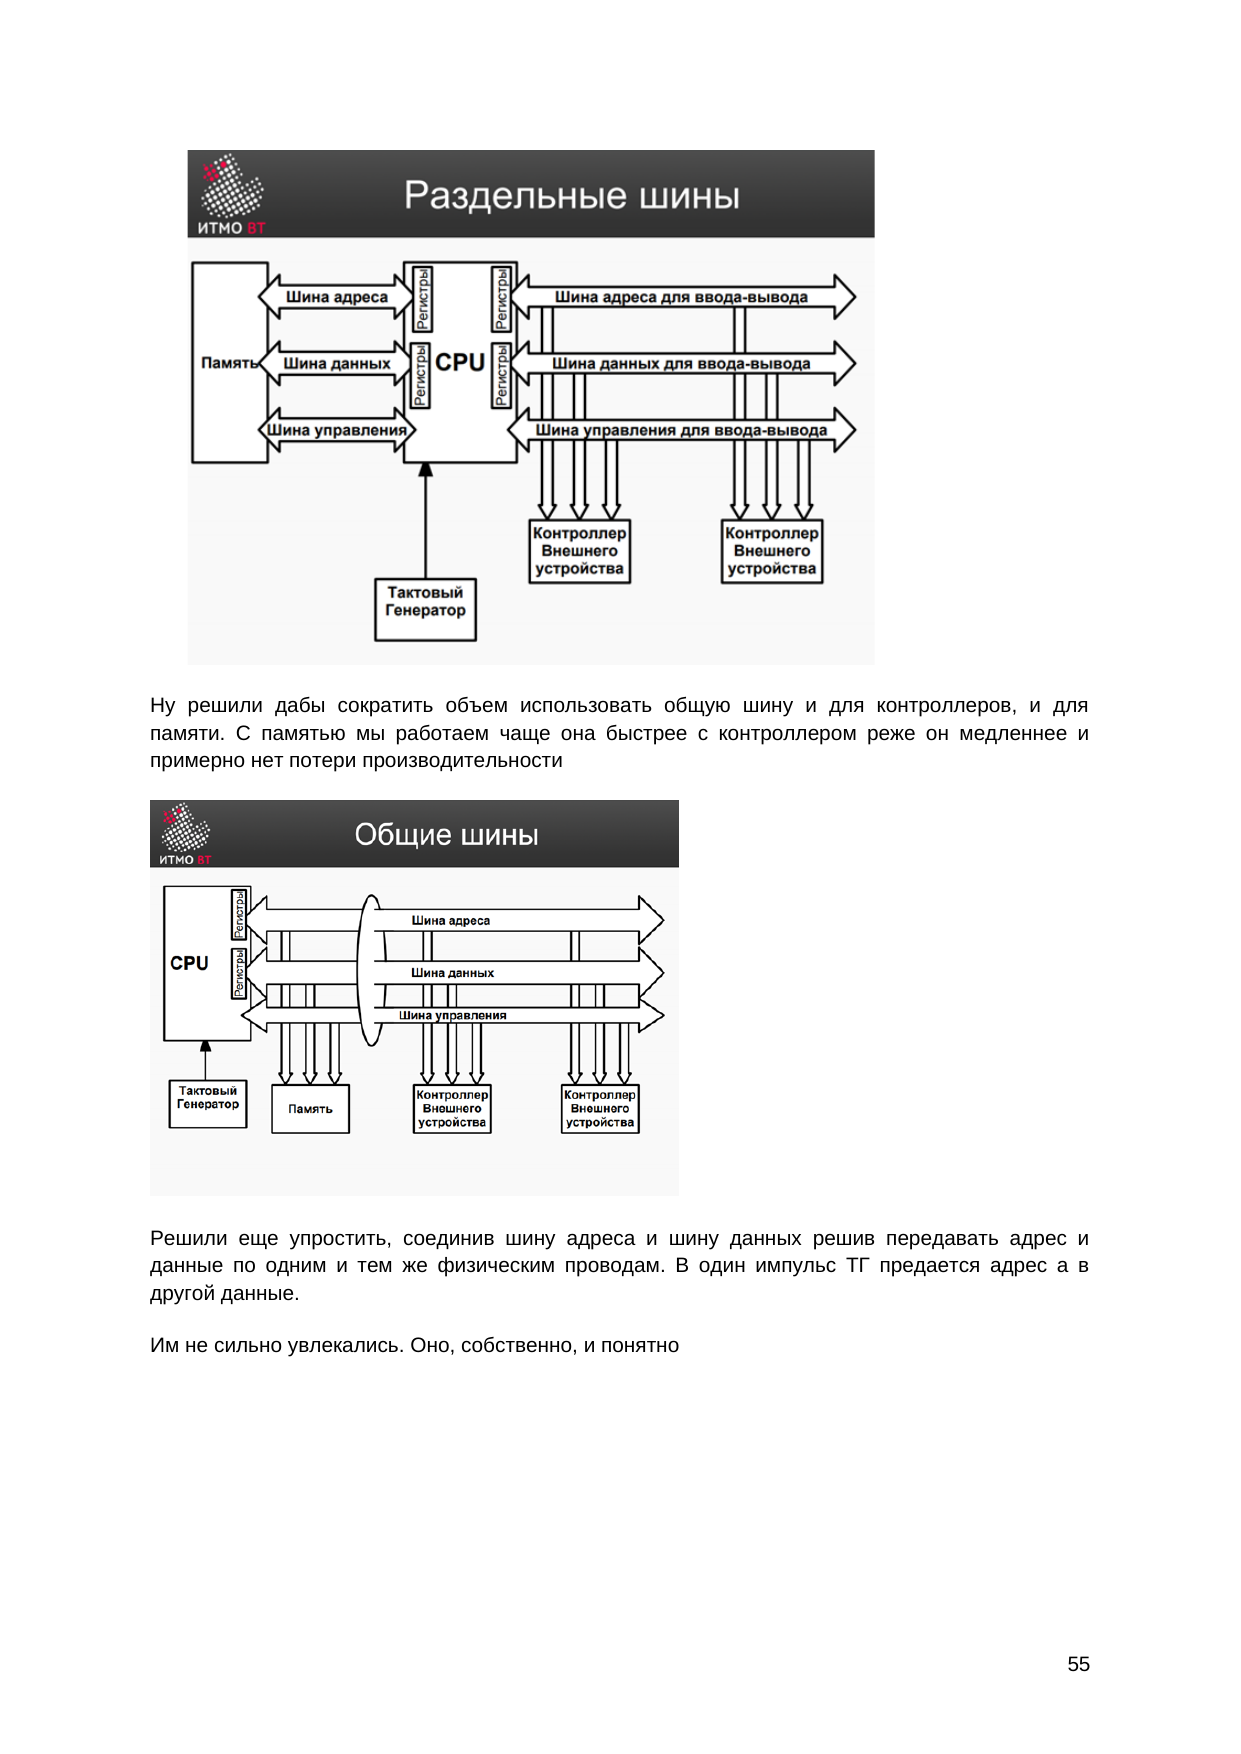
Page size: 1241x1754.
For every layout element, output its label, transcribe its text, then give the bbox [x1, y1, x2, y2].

picture [187, 150, 875, 665]
text Им не сильно увлекались. Оно, собственно, и понятно [150, 1333, 1090, 1357]
text Решили еще упростить, соединив шину адреса и шину данных решив передавать адрес и данные по одним и тем же физическим проводам. В один импульс ТГ предается адрес а в другой данные. [150, 1225, 1090, 1304]
text Ну решили дабы сократить объем использовать общую шину и для контроллеров, и для памяти. С памятью мы работаем чаще она быстрее с контроллером реже он медленнее и примерно нет потери производительности [150, 693, 1090, 772]
picture [150, 800, 679, 1196]
